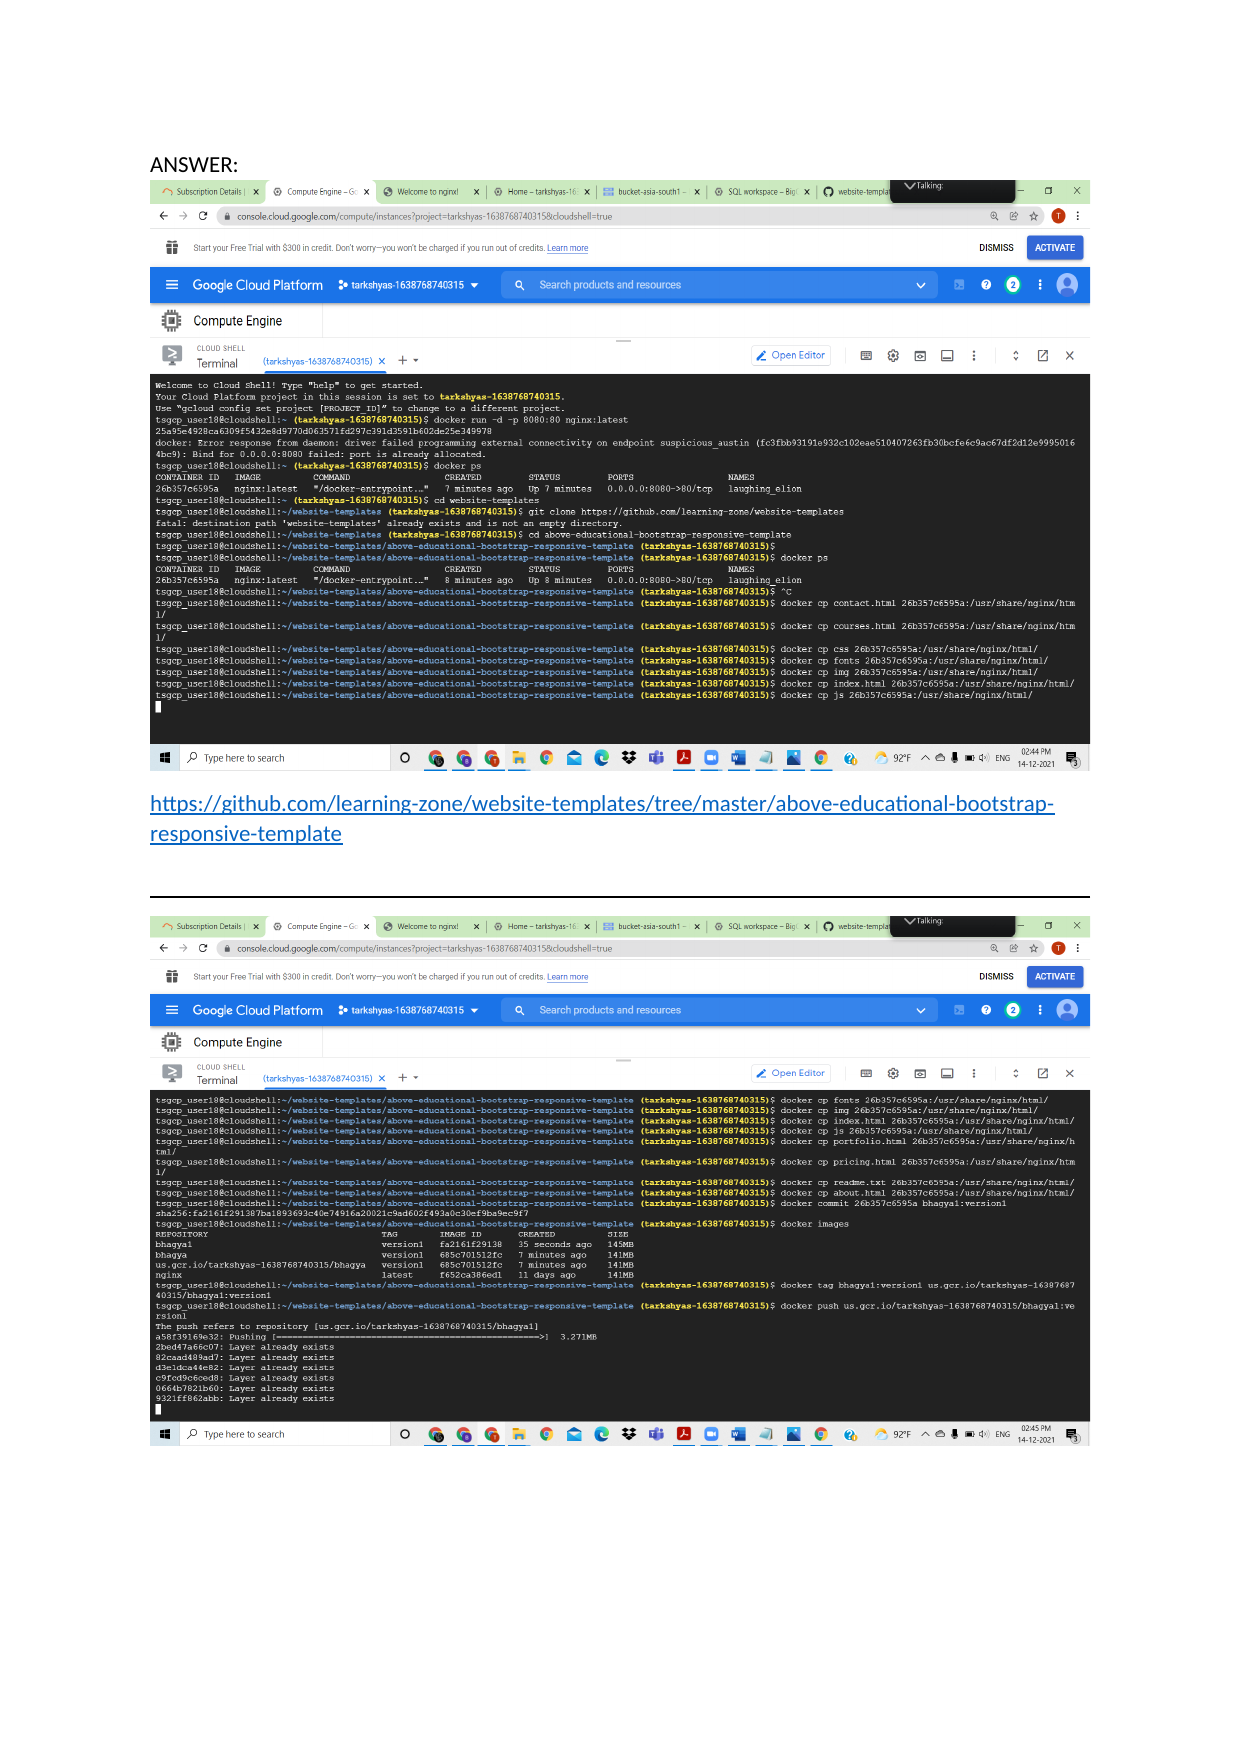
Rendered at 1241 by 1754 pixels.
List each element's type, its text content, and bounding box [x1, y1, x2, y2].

text ANSWER: [150, 150, 1090, 180]
text https://github.com/learning-zone/website-templates/tree/master/above-educational-bootstrap-responsive-template [150, 789, 1090, 847]
picture [150, 916, 1091, 1446]
picture [150, 180, 1091, 771]
